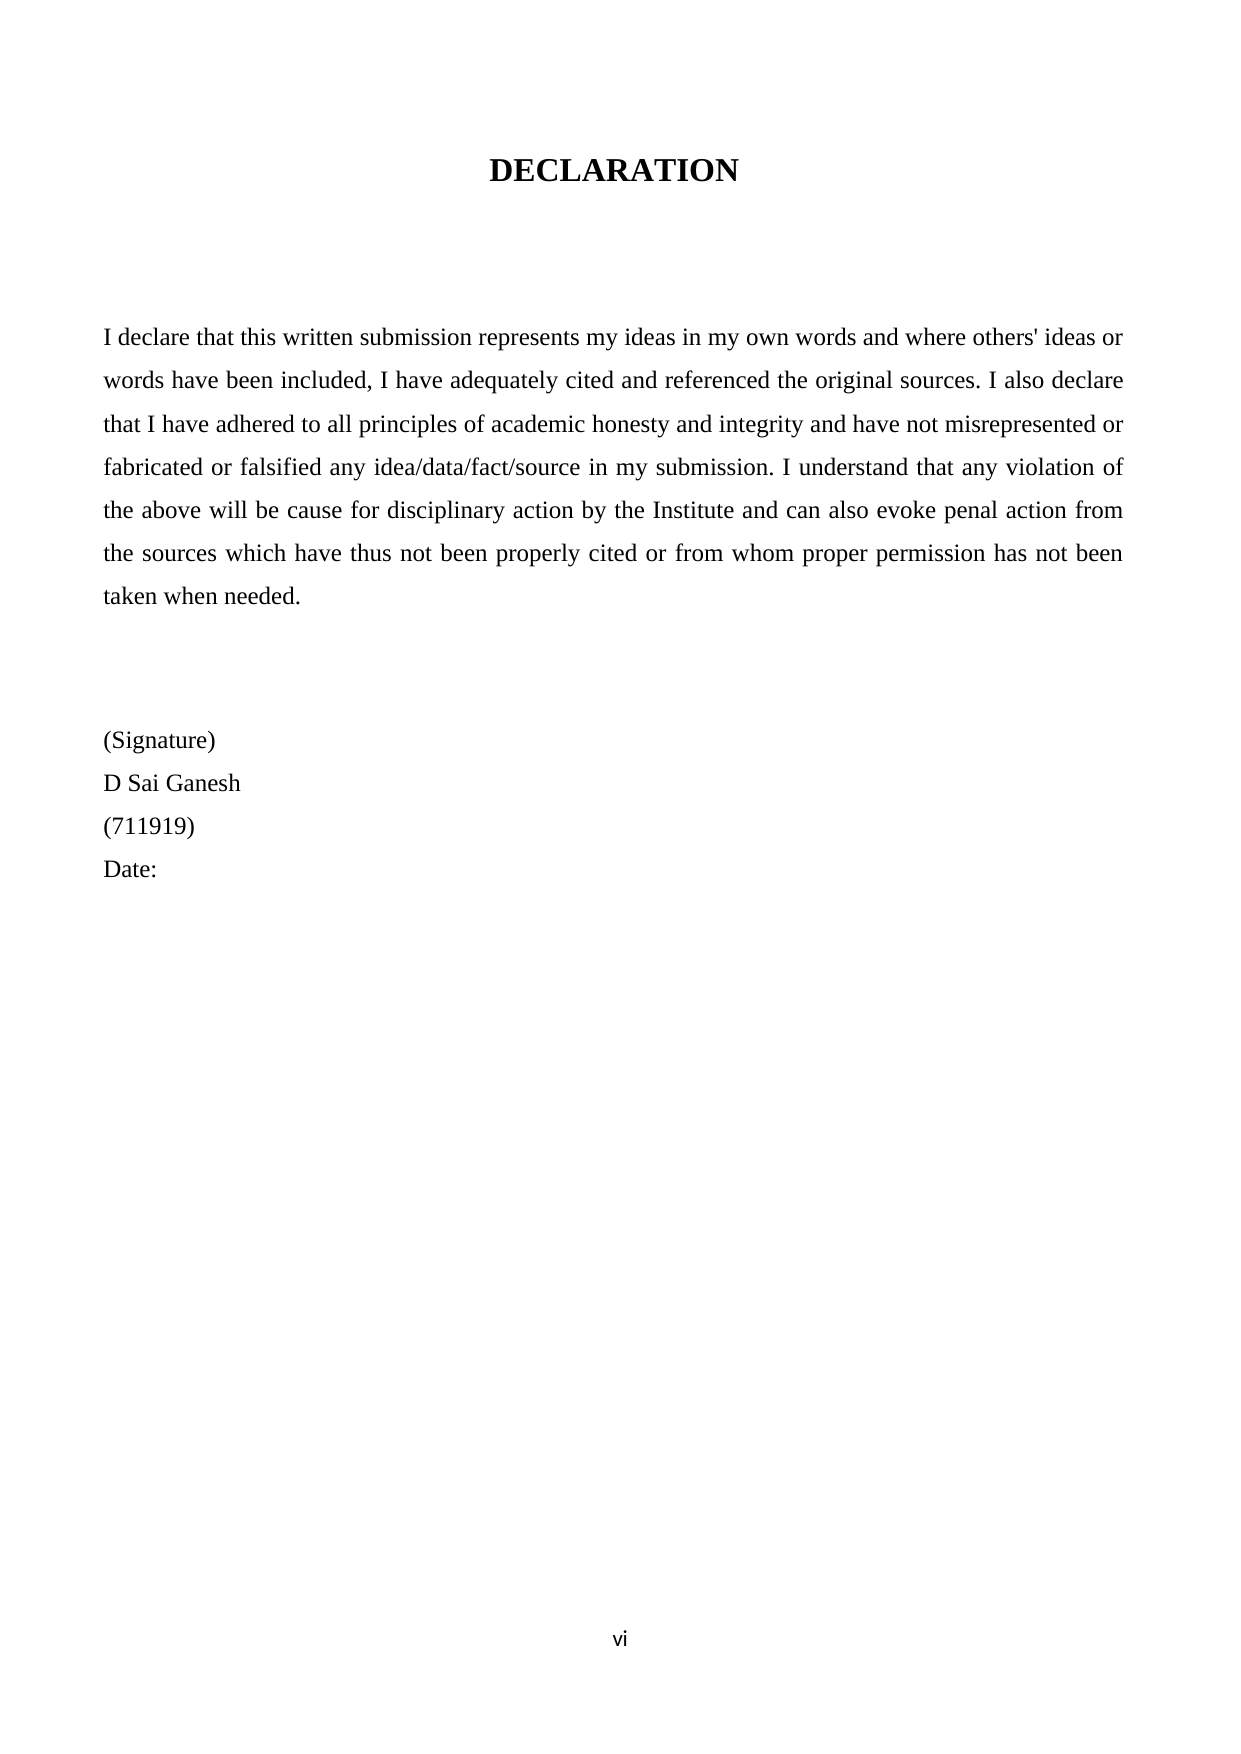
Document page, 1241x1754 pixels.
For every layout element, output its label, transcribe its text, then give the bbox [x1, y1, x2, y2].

text Date: [103, 854, 1125, 883]
text (711919) [103, 811, 1125, 840]
text (Signature) [103, 725, 1125, 754]
text I declare that this written submission represents my ideas in my own words and where others' ideas or words have been included, I have adequately cited and referenced the original sources. I also declare that I have adhered to all principles of academic honesty and integrity and have not misrepresented or fabricated or falsified any idea/data/fact/source in my submission. I understand that any violation of the above will be cause for disciplinary action by the Institute and can also evoke penal action from the sources which have thus not been properly cited or from whom proper permission has not been taken when needed. [103, 322, 1125, 610]
text DECLARATION [103, 150, 1125, 188]
text D Sai Ganesh [103, 768, 1125, 797]
